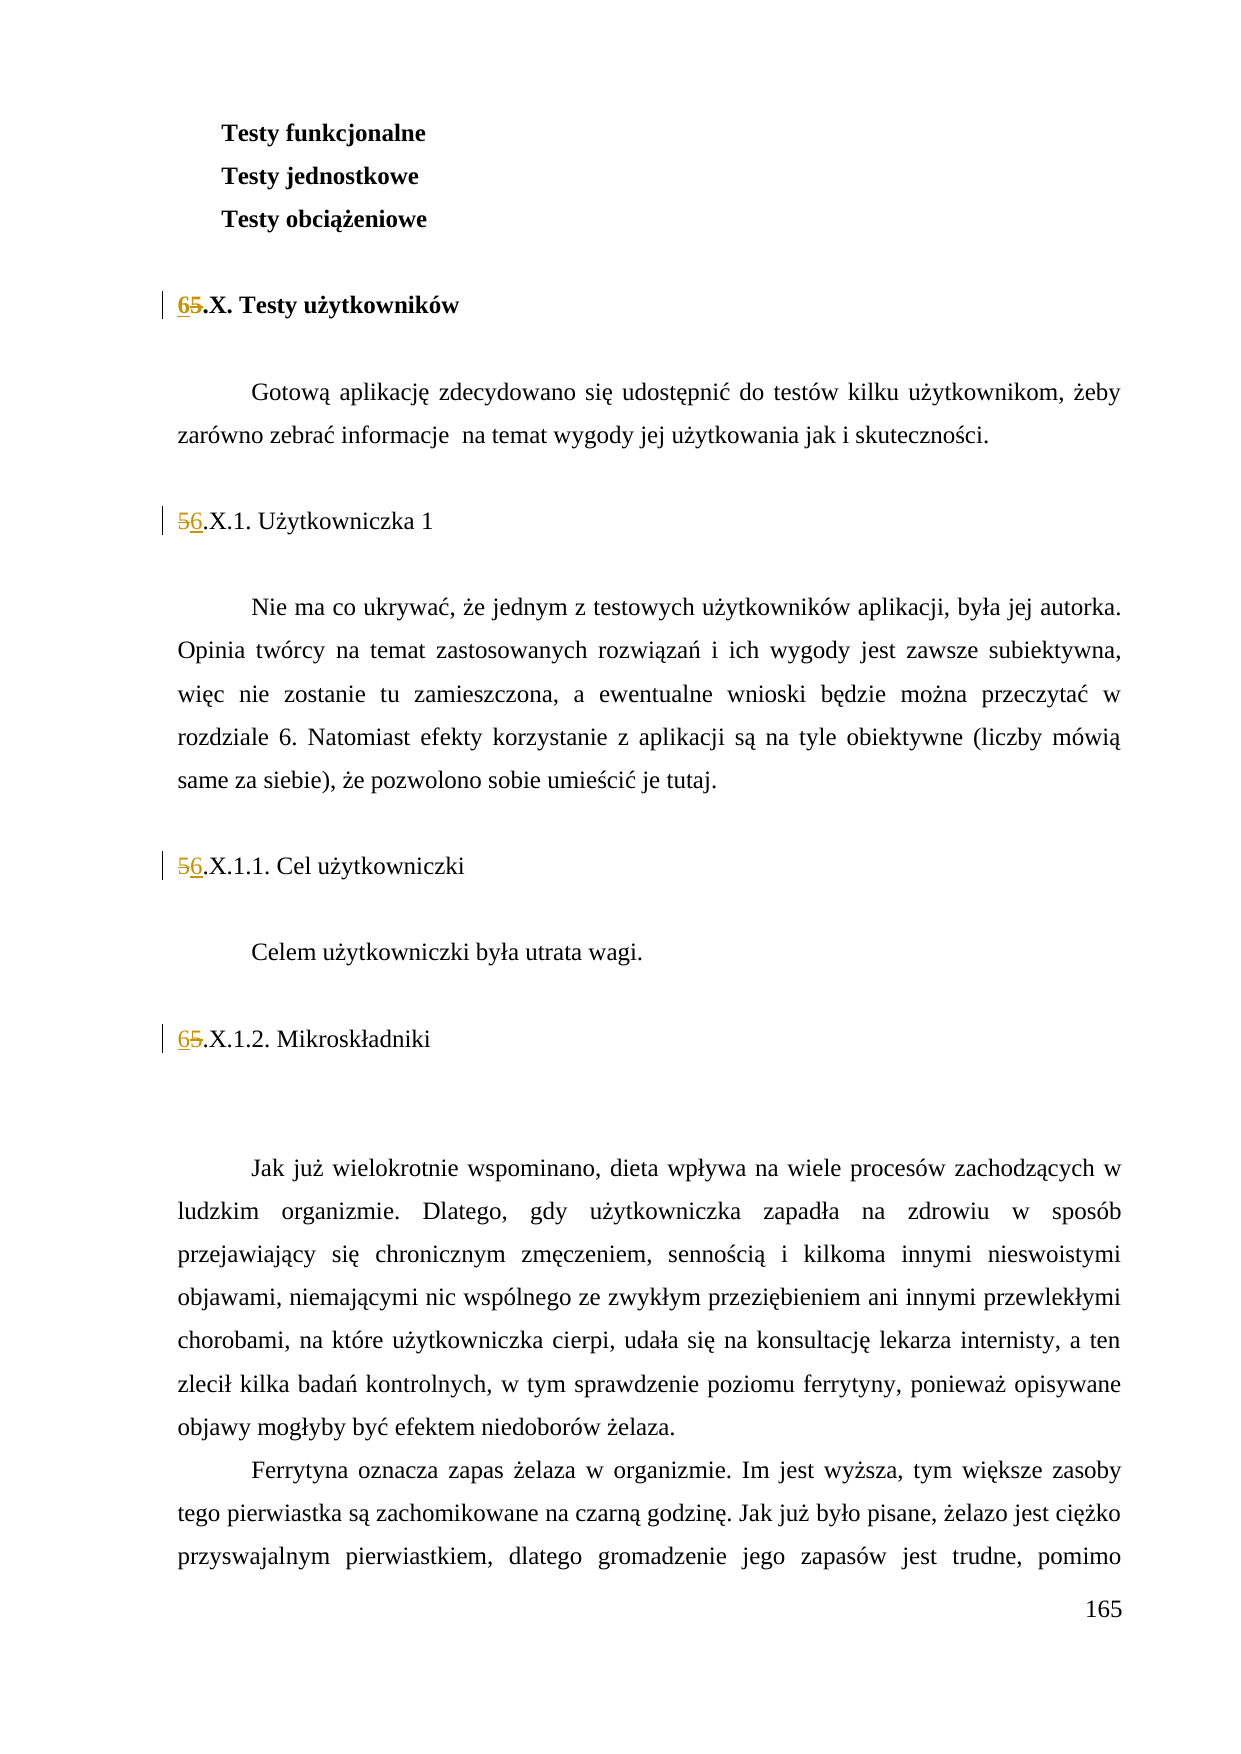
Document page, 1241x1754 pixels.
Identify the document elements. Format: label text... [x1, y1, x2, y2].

subtitle .X.1. Użytkowniczka 1 [177, 506, 1122, 535]
text Celem użytkowniczki była utrata wagi. [177, 937, 1122, 966]
text .X.1.2. Mikroskładniki [177, 1024, 1122, 1052]
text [177, 1455, 1122, 1570]
text .X.1.1. Cel użytkowniczki [177, 851, 1122, 880]
subtitle Testy jednostkowe [215, 161, 1122, 190]
subtitle .X. Testy użytkowników [177, 291, 1122, 319]
subtitle Testy funkcjonalne [215, 118, 1122, 147]
text Jak już wielokrotnie wspominano, dieta wpływa na wiele procesów zachodzących w ludzkim organizmie. Dlatego, gdy użytkowniczka zapadła na zdrowiu w sposób przejawiający się chronicznym zmęczeniem, sennością i kilkoma innymi nieswoistymi objawami, niemającymi nic wspólnego ze zwykłym przeziębieniem ani innymi przewlekłymi chorobami, na które użytkowniczka cierpi, udała się na konsultację lekarza internisty, a ten zlecił kilka badań kontrolnych, w tym sprawdzenie poziomu ferrytyny, ponieważ opisywane objawy mogłyby być efektem niedoborów żelaza. [177, 1153, 1122, 1441]
subtitle Testy obciążeniowe [215, 204, 1122, 233]
text Nie ma co ukrywać, że jednym z testowych użytkowników aplikacji, była jej autorka. Opinia twórcy na temat zastosowanych rozwiązań i ich wygody jest zawsze subiektywna, więc nie zostanie tu zamieszczona, a ewentualne wnioski będzie można przeczytać w rozdziale 6. Natomiast efekty korzystanie z aplikacji są na tyle obiektywne (liczby mówią same za siebie), że pozwolono sobie umieścić je tutaj. [177, 592, 1122, 794]
text Gotową aplikację zdecydowano się udostępnić do testów kilku użytkownikom, żeby zarówno zebrać informacje na temat wygody jej użytkowania jak i skuteczności. [177, 377, 1122, 449]
